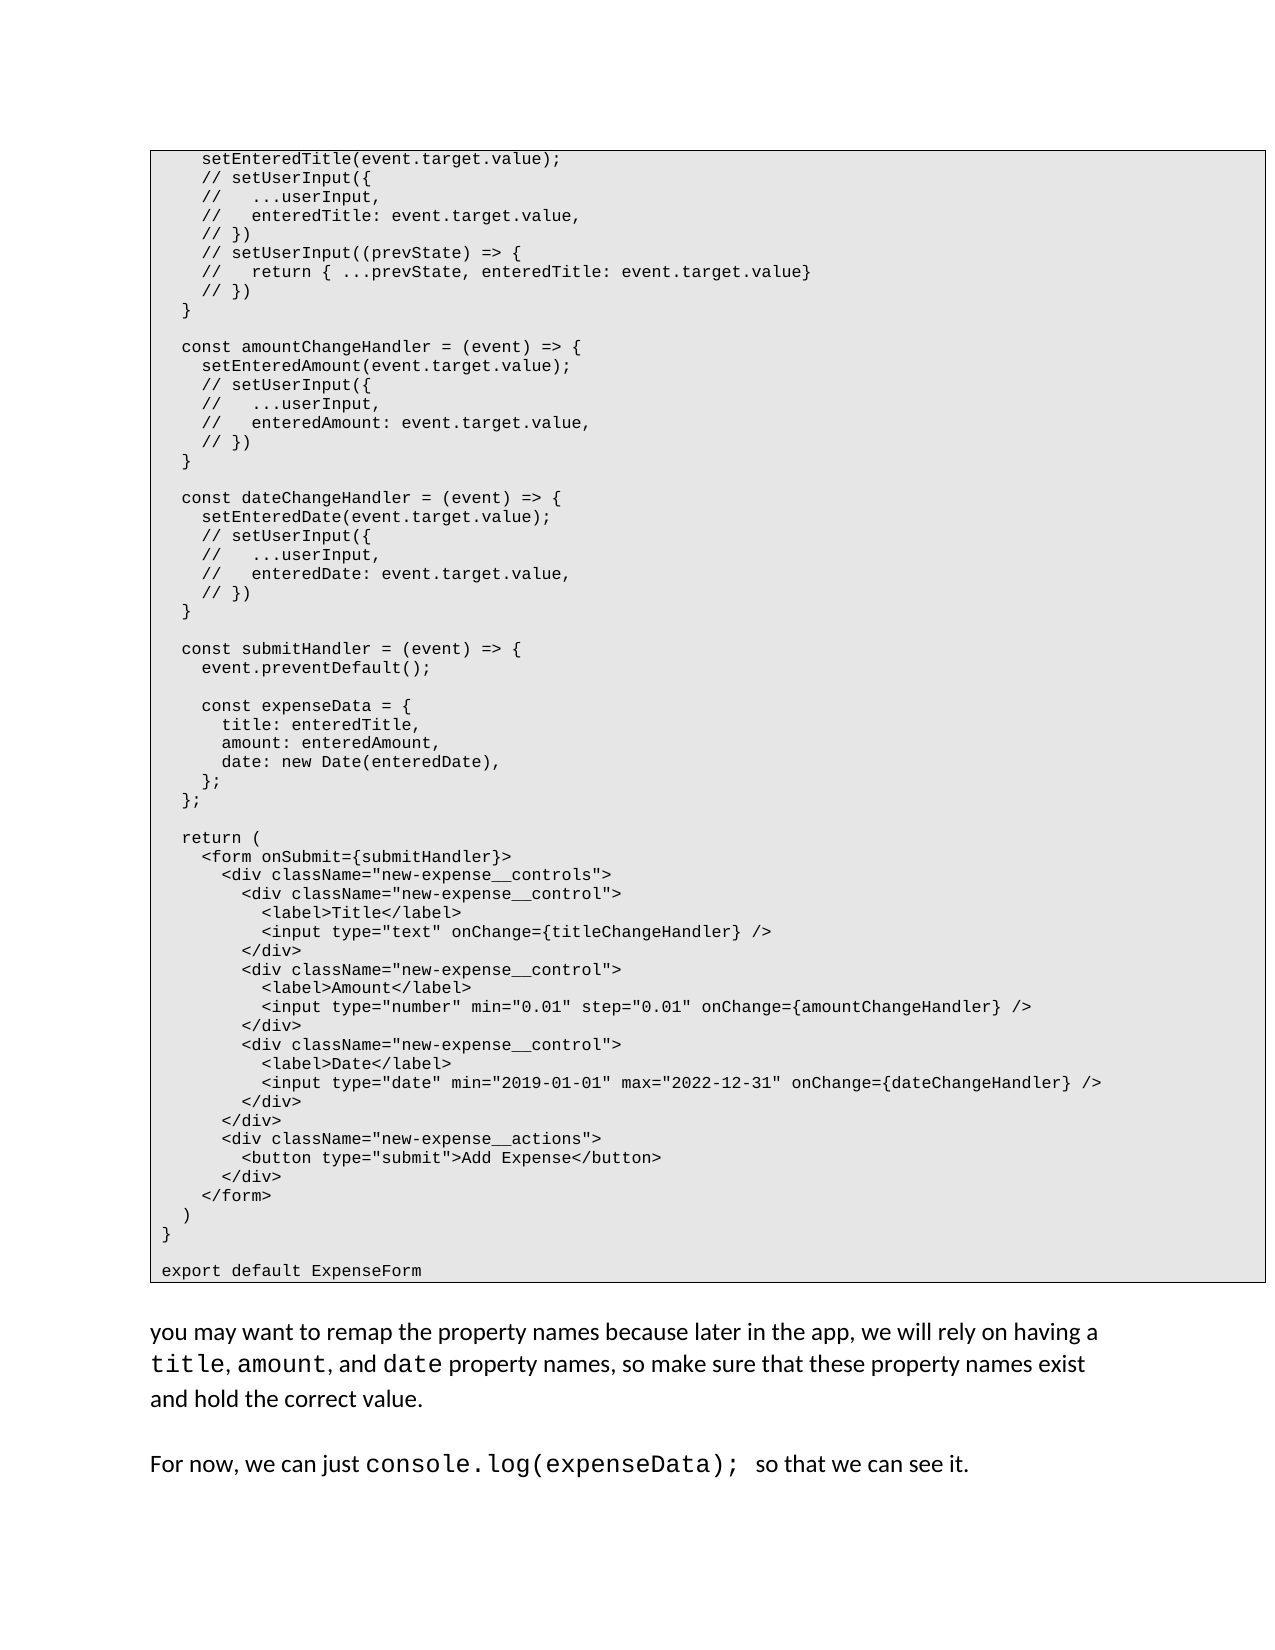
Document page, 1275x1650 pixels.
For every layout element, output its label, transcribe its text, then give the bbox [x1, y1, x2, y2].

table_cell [151, 151, 1265, 1282]
text you may want to remap the property names because later in the app, we will rely on having a title, amount, and date property names, so make sure that these property names exist and hold the correct value. [150, 1316, 1125, 1413]
text For now, we can just console.log(expenseData); so that we can see it. [150, 1449, 1125, 1480]
